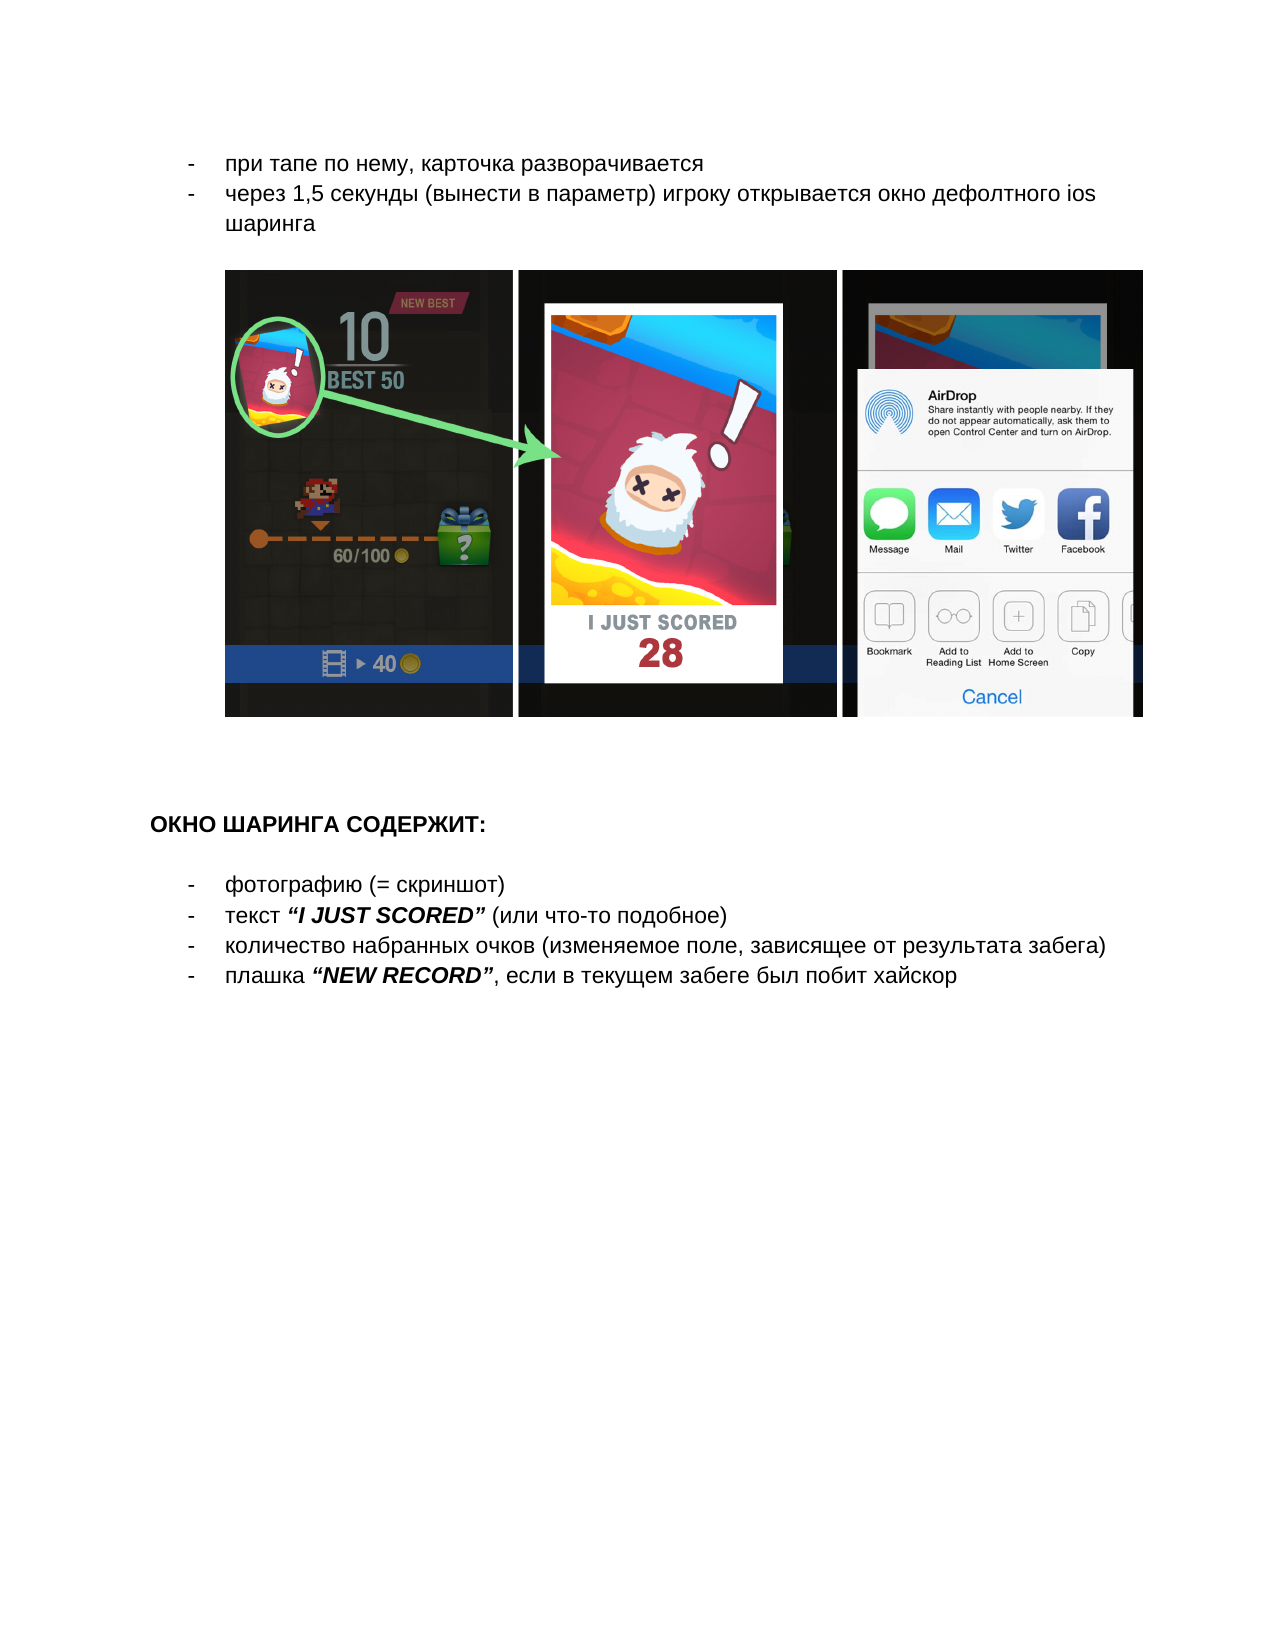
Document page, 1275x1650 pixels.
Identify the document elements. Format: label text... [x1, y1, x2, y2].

list плашка “NEW RECORD”, если в текущем забеге был побит хайскор [187, 962, 1125, 988]
picture [225, 270, 1143, 717]
text ОКНО ШАРИНГА СОДЕРЖИТ: [150, 811, 1125, 837]
list текст “I JUST SCORED” (или что-то подобное) [187, 902, 1125, 928]
list через 1,5 секунды (вынести в параметр) игроку открывается окно дефолтного ios шаринга [187, 180, 1125, 237]
list при тапе по нему, карточка разворачивается [187, 150, 1125, 176]
list количество набранных очков (изменяемое поле, зависящее от результата забега) [187, 932, 1125, 958]
list фотографию (= скриншот) [187, 871, 1125, 898]
